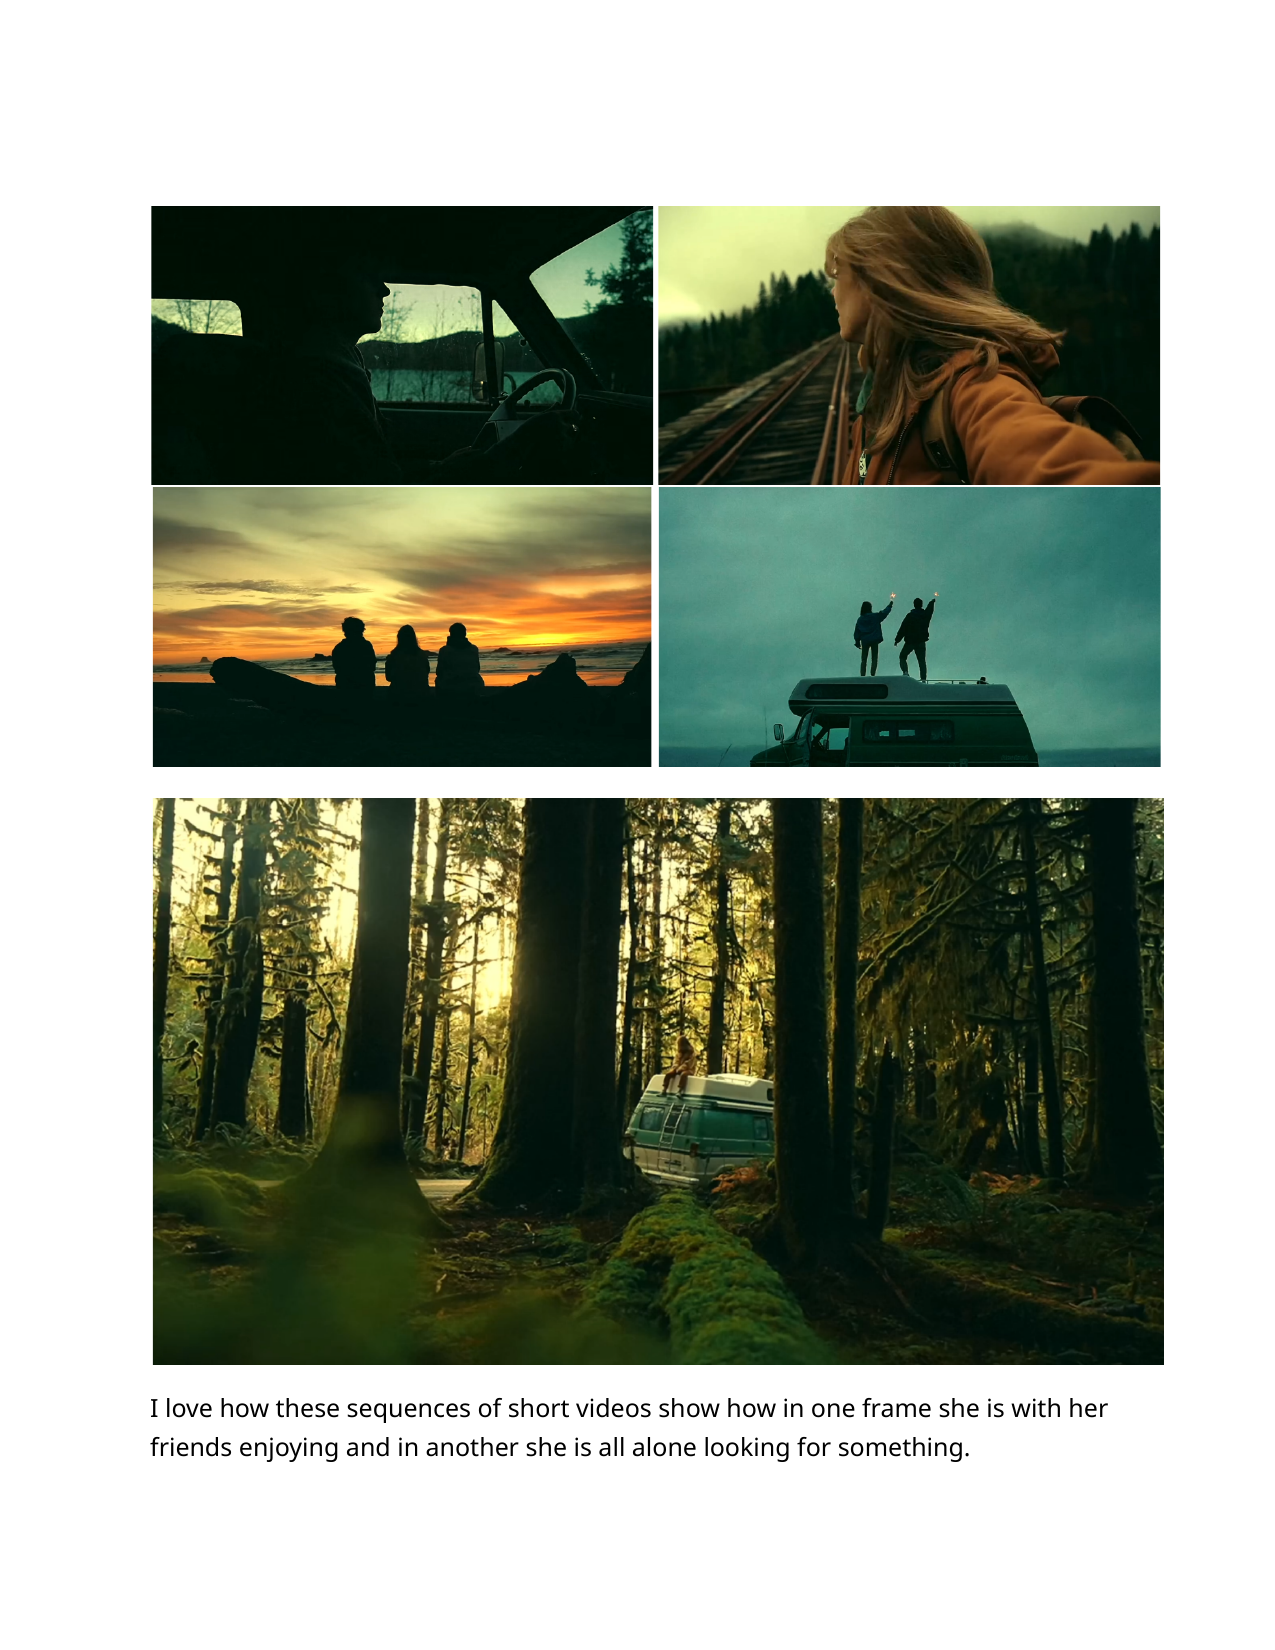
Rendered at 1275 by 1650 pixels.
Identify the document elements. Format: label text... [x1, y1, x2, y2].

picture [657, 487, 1161, 766]
picture [151, 798, 1163, 1364]
picture [151, 487, 652, 766]
picture [656, 206, 1160, 484]
picture [150, 206, 654, 484]
